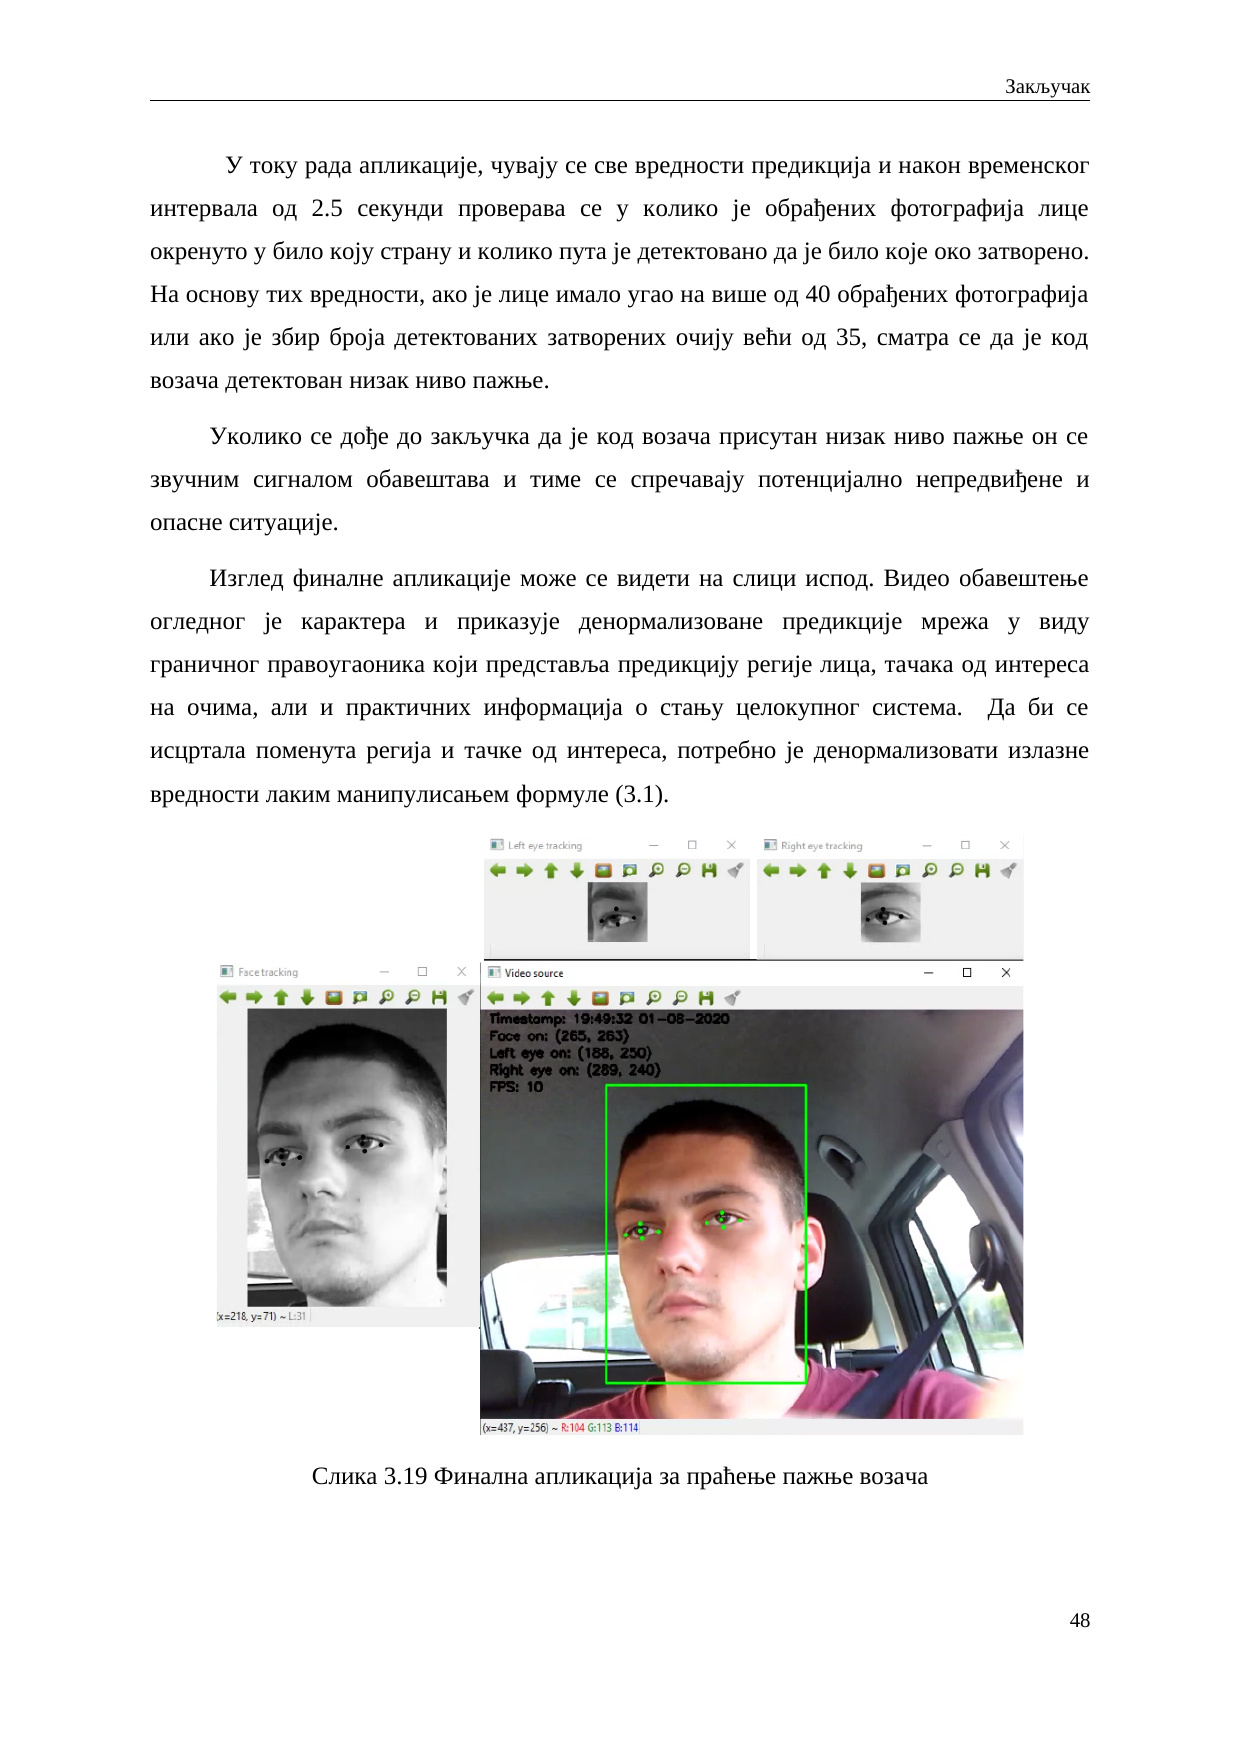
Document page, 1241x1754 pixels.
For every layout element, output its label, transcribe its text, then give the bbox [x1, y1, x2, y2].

text Изглед финалне апликације може се видети на слици испод. Видео обавештење огледног је карактера и приказује денормализоване предикције мрежа у виду граничног правоугаоника који представља предикцију регије лица, тачака од интереса на очима, али и практичних информација о стању целокупног система. Да би се исцртала поменута регија и тачке од интереса, потребно је денормализовати излазне вредности лаким манипулисањем формуле (3.1). [150, 563, 1090, 807]
text Уколико се дође до закључка да је код возача присутан низак ниво пажње он се звучним сигналом обавештава и тиме се спречавају потенцијално непредвиђене и опасне ситуације. [150, 421, 1090, 536]
text У току рада апликације, чувају се све вредности предикција и након временског интервала од 2.5 секунди проверава се у колико је обрађених фотографија лице окренуто у било коју страну и колико пута је детектовано да је било које око затворено. На основу тих вредности, ако је лице имало угао на више од 40 обрађених фотографија или ако је збир броја детектованих затворених очију већи од 35, сматра се да је код возача детектован низак ниво пажње. [150, 150, 1090, 394]
picture [216, 834, 1024, 1435]
